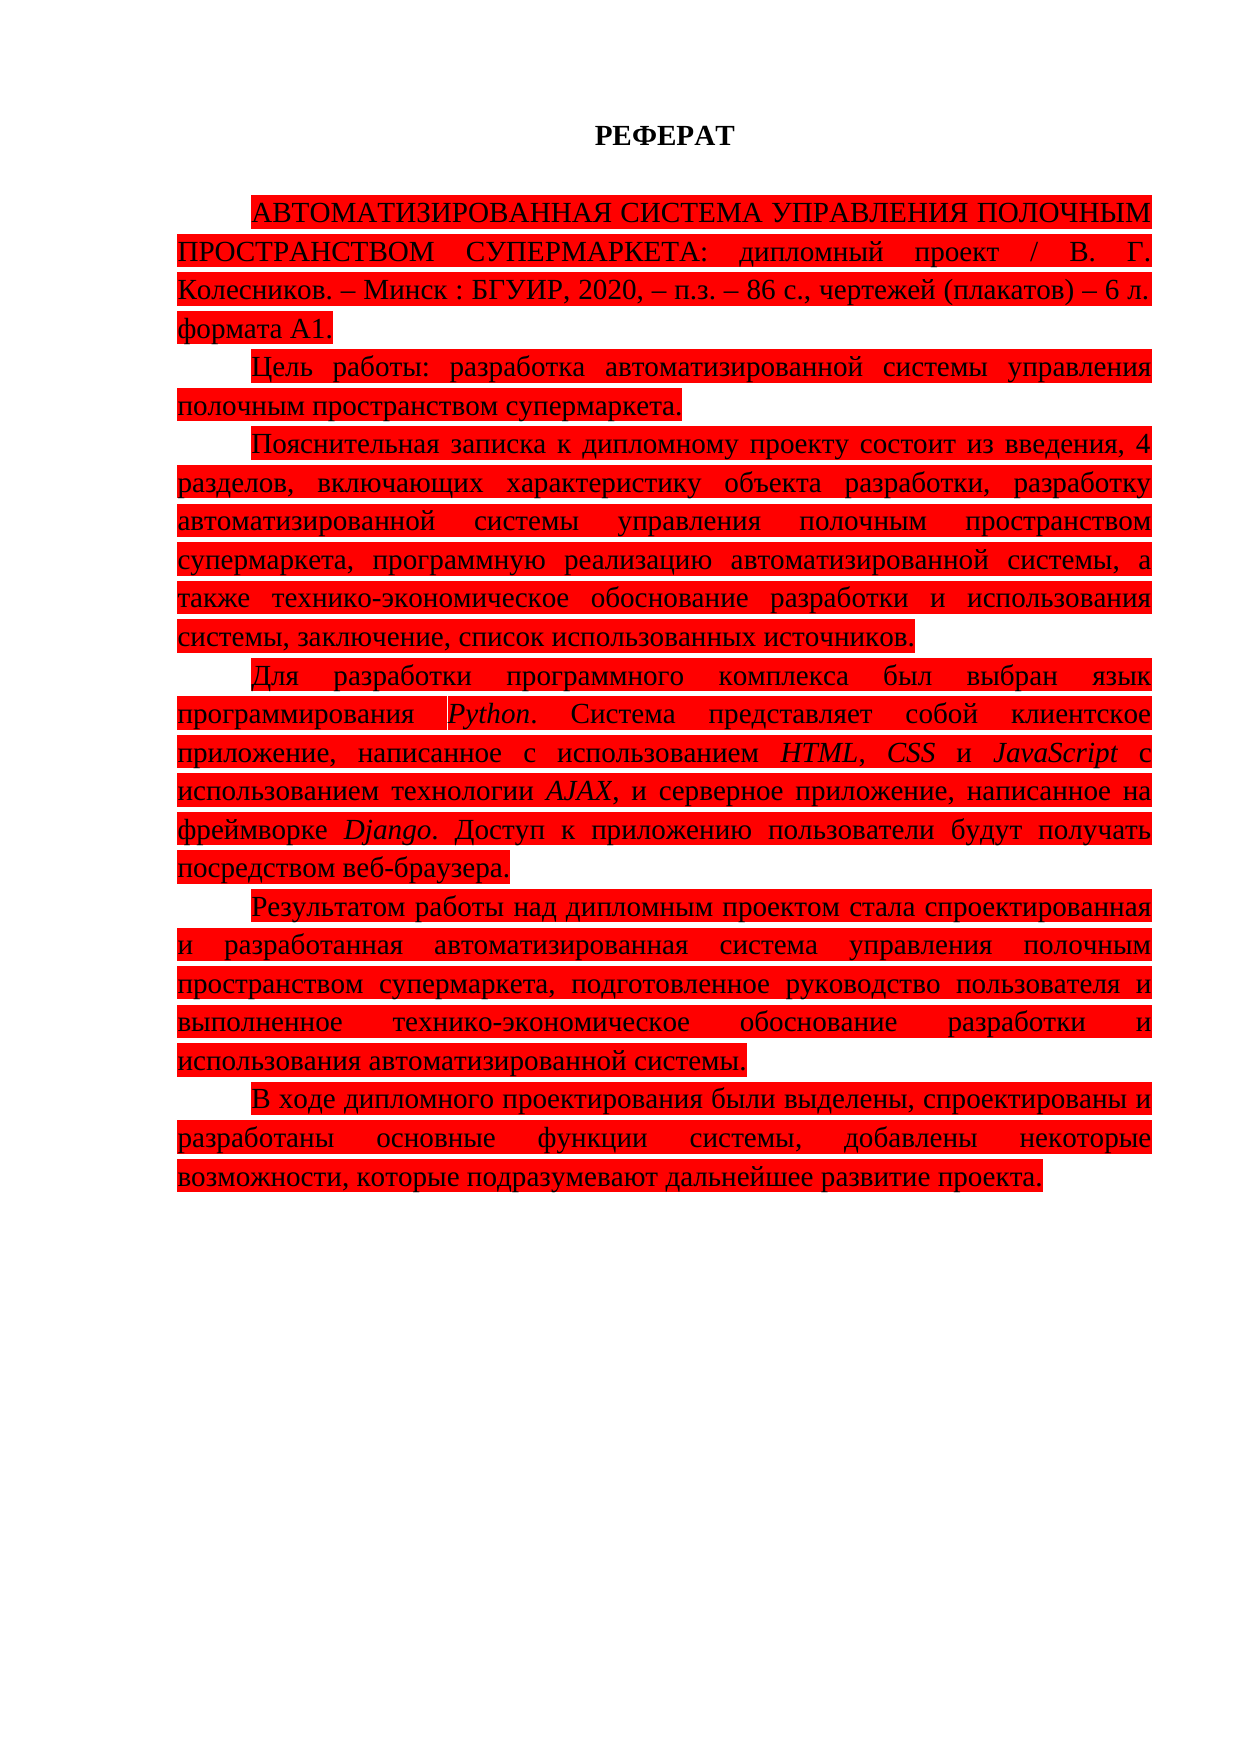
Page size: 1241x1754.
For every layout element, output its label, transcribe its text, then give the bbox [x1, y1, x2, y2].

text Результатом работы над дипломным проектом стала спроектированная и разработанная автоматизированная система управления полочным пространством супермаркета, подготовленное руководство пользователя и выполненное технико-экономическое обоснование разработки и использования автоматизированной системы. [177, 889, 1152, 928]
text Цель работы: разработка автоматизированной системы управления полочным пространством супермаркета. [177, 349, 1152, 421]
text Пояснительная записка к дипломному проекту состоит из введения, 4 разделов, включающих характеристику объекта разработки, разработку автоматизированной системы управления полочным пространством супермаркета, программную реализацию автоматизированной системы, а также технико-экономическое обоснование разработки и использования системы, заключение, список использованных источников. [177, 614, 1152, 653]
text АВТОМАТИЗИРОВАННАЯ СИСТЕМА УПРАВЛЕНИЯ ПОЛОЧНЫМ ПРОСТРАНСТВОМ СУПЕРМАРКЕТА: дипломный проект / В. Г. Колесников. – Минск : БГУИР, 2020, – п.з. – 86 с., чертежей (плакатов) – 6 л. формата А1. [177, 306, 1152, 344]
text В ходе дипломного проектирования были выделены, спроектированы и разработаны основные функции системы, добавлены некоторые возможности, которые подразумевают дальнейшее развитие проекта. [177, 1154, 1152, 1192]
text Пояснительная записка к дипломному проекту состоит из введения, 4 разделов, включающих характеристику объекта разработки, разработку автоматизированной системы управления полочным пространством супермаркета, программную реализацию автоматизированной системы, а также технико-экономическое обоснование разработки и использования системы, заключение, список использованных источников. [177, 426, 1152, 465]
text Для разработки программного комплекса был выбран язык программирования Python. Система представляет собой клиентское приложение, написанное с использованием HTML, CSS и JavaScript с использованием технологии AJAX, и серверное приложение, написанное на фреймворке Django. Доступ к приложению пользователи будут получать посредством веб-браузера. [177, 658, 1152, 722]
text АВТОМАТИЗИРОВАННАЯ СИСТЕМА УПРАВЛЕНИЯ ПОЛОЧНЫМ ПРОСТРАНСТВОМ СУПЕРМАРКЕТА: дипломный проект / В. Г. Колесников. – Минск : БГУИР, 2020, – п.з. – 86 с., чертежей (плакатов) – 6 л. формата А1. [177, 195, 1152, 234]
text Результатом работы над дипломным проектом стала спроектированная и разработанная автоматизированная система управления полочным пространством супермаркета, подготовленное руководство пользователя и выполненное технико-экономическое обоснование разработки и использования автоматизированной системы. [177, 1038, 1152, 1077]
text Для разработки программного комплекса был выбран язык программирования Python. Система представляет собой клиентское приложение, написанное с использованием HTML, CSS и JavaScript с использованием технологии AJAX, и серверное приложение, написанное на фреймворке Django. Доступ к приложению пользователи будут получать посредством веб-браузера. [177, 845, 1152, 884]
text В ходе дипломного проектирования были выделены, спроектированы и разработаны основные функции системы, добавлены некоторые возможности, которые подразумевают дальнейшее развитие проекта. [177, 1082, 1152, 1120]
text РЕФЕРАТ [177, 118, 1152, 152]
